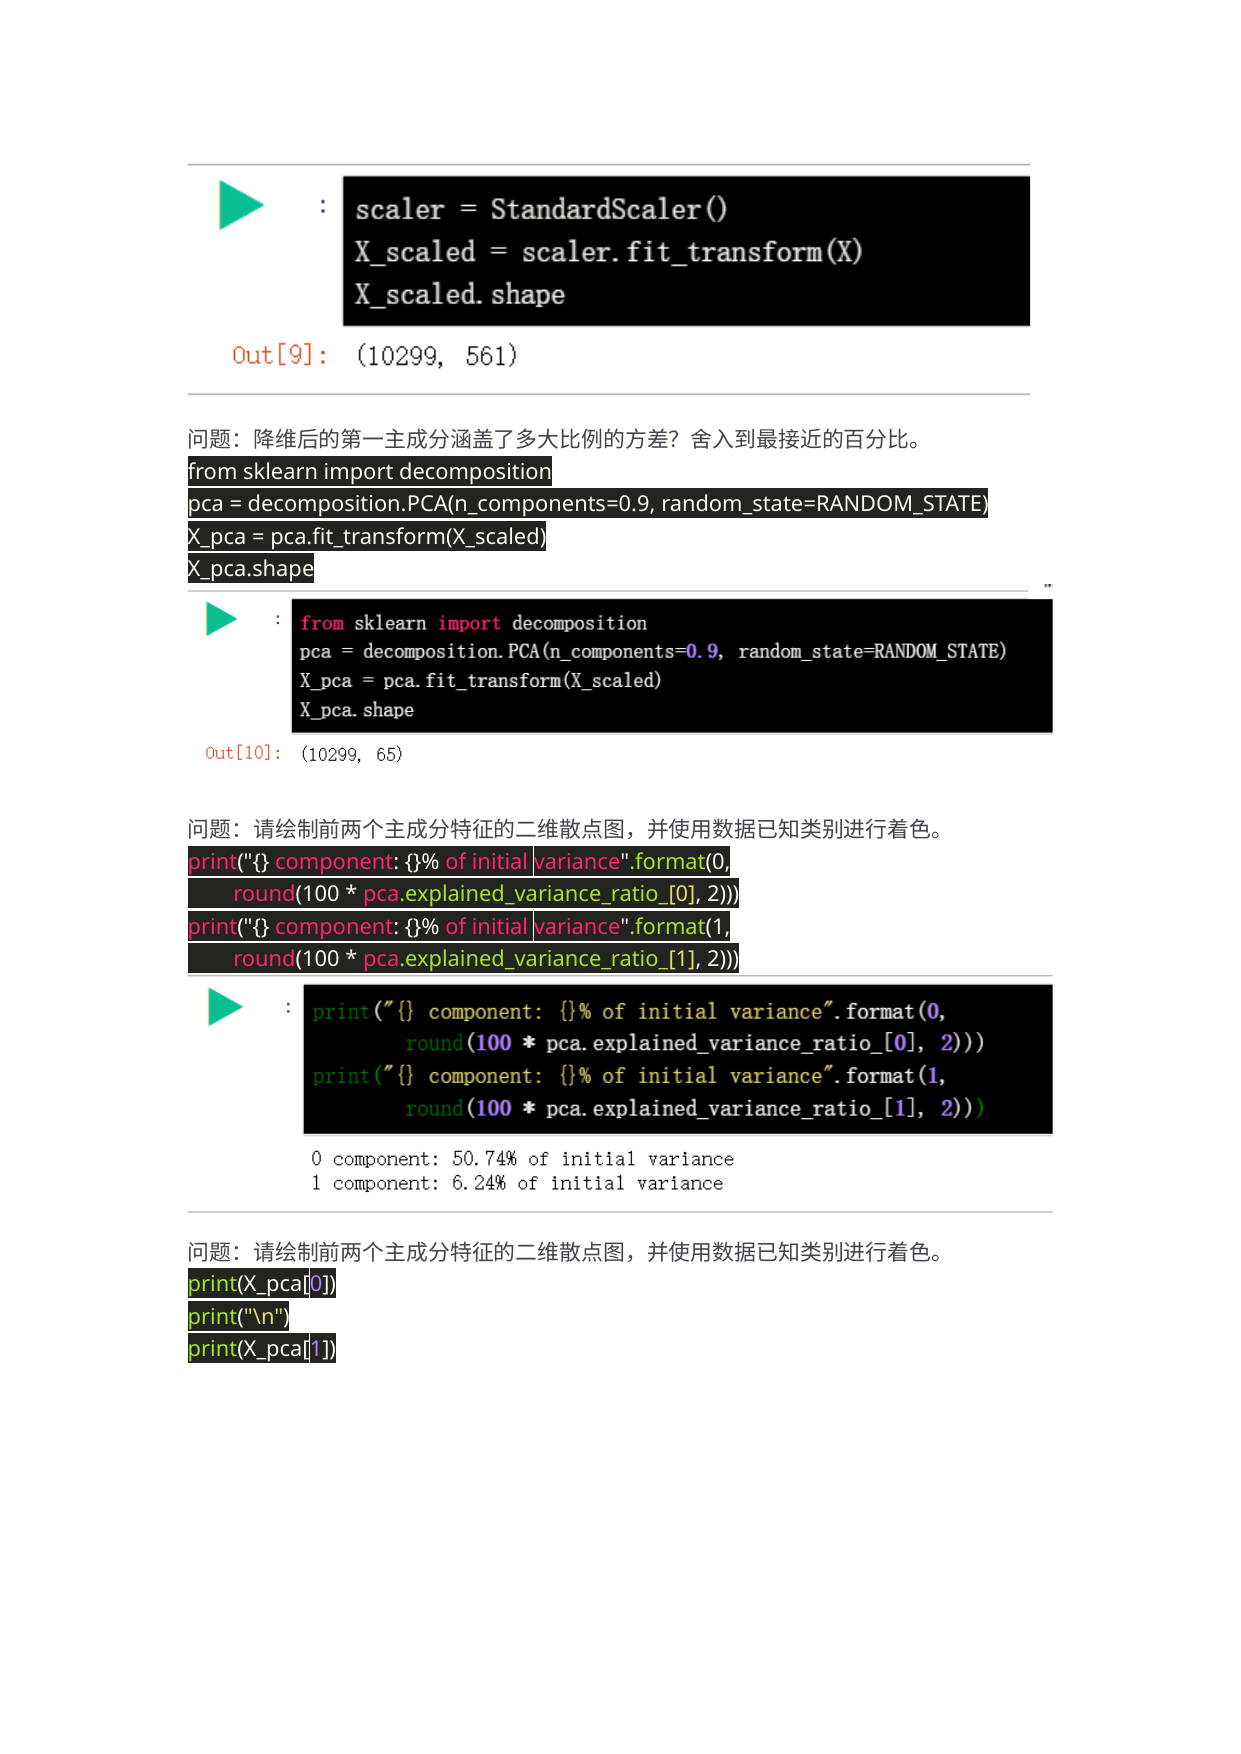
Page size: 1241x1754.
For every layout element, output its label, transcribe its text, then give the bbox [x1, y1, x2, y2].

text print("{} component: {}% of initial variance".format(0, [187, 844, 1053, 877]
text X_pca = pca.fit_transform(X_scaled) [187, 519, 1053, 552]
text print("\n") [187, 1299, 1053, 1332]
text X_pca.shape [187, 552, 1053, 584]
picture [187, 974, 1053, 1226]
text print(X_pca[0]) [187, 1267, 1053, 1299]
text from sklearn import decomposition [187, 454, 1053, 487]
picture [187, 584, 1053, 775]
text round(100 * pca.explained_variance_ratio_[0], 2))) [187, 877, 1053, 909]
text pca = decomposition.PCA(n_components=0.9, random_state=RANDOM_STATE) [187, 487, 1053, 519]
text round(100 * pca.explained_variance_ratio_[1], 2))) [187, 942, 1053, 974]
text print(X_pca[1]) [187, 1332, 1053, 1364]
text 问题：请绘制前两个主成分特征的二维散点图，并使用数据已知类别进行着色。 [187, 1226, 1053, 1267]
text 问题：请绘制前两个主成分特征的二维散点图，并使用数据已知类别进行着色。 [187, 775, 1053, 844]
picture [187, 162, 1031, 400]
text print("{} component: {}% of initial variance".format(1, [187, 909, 1053, 942]
